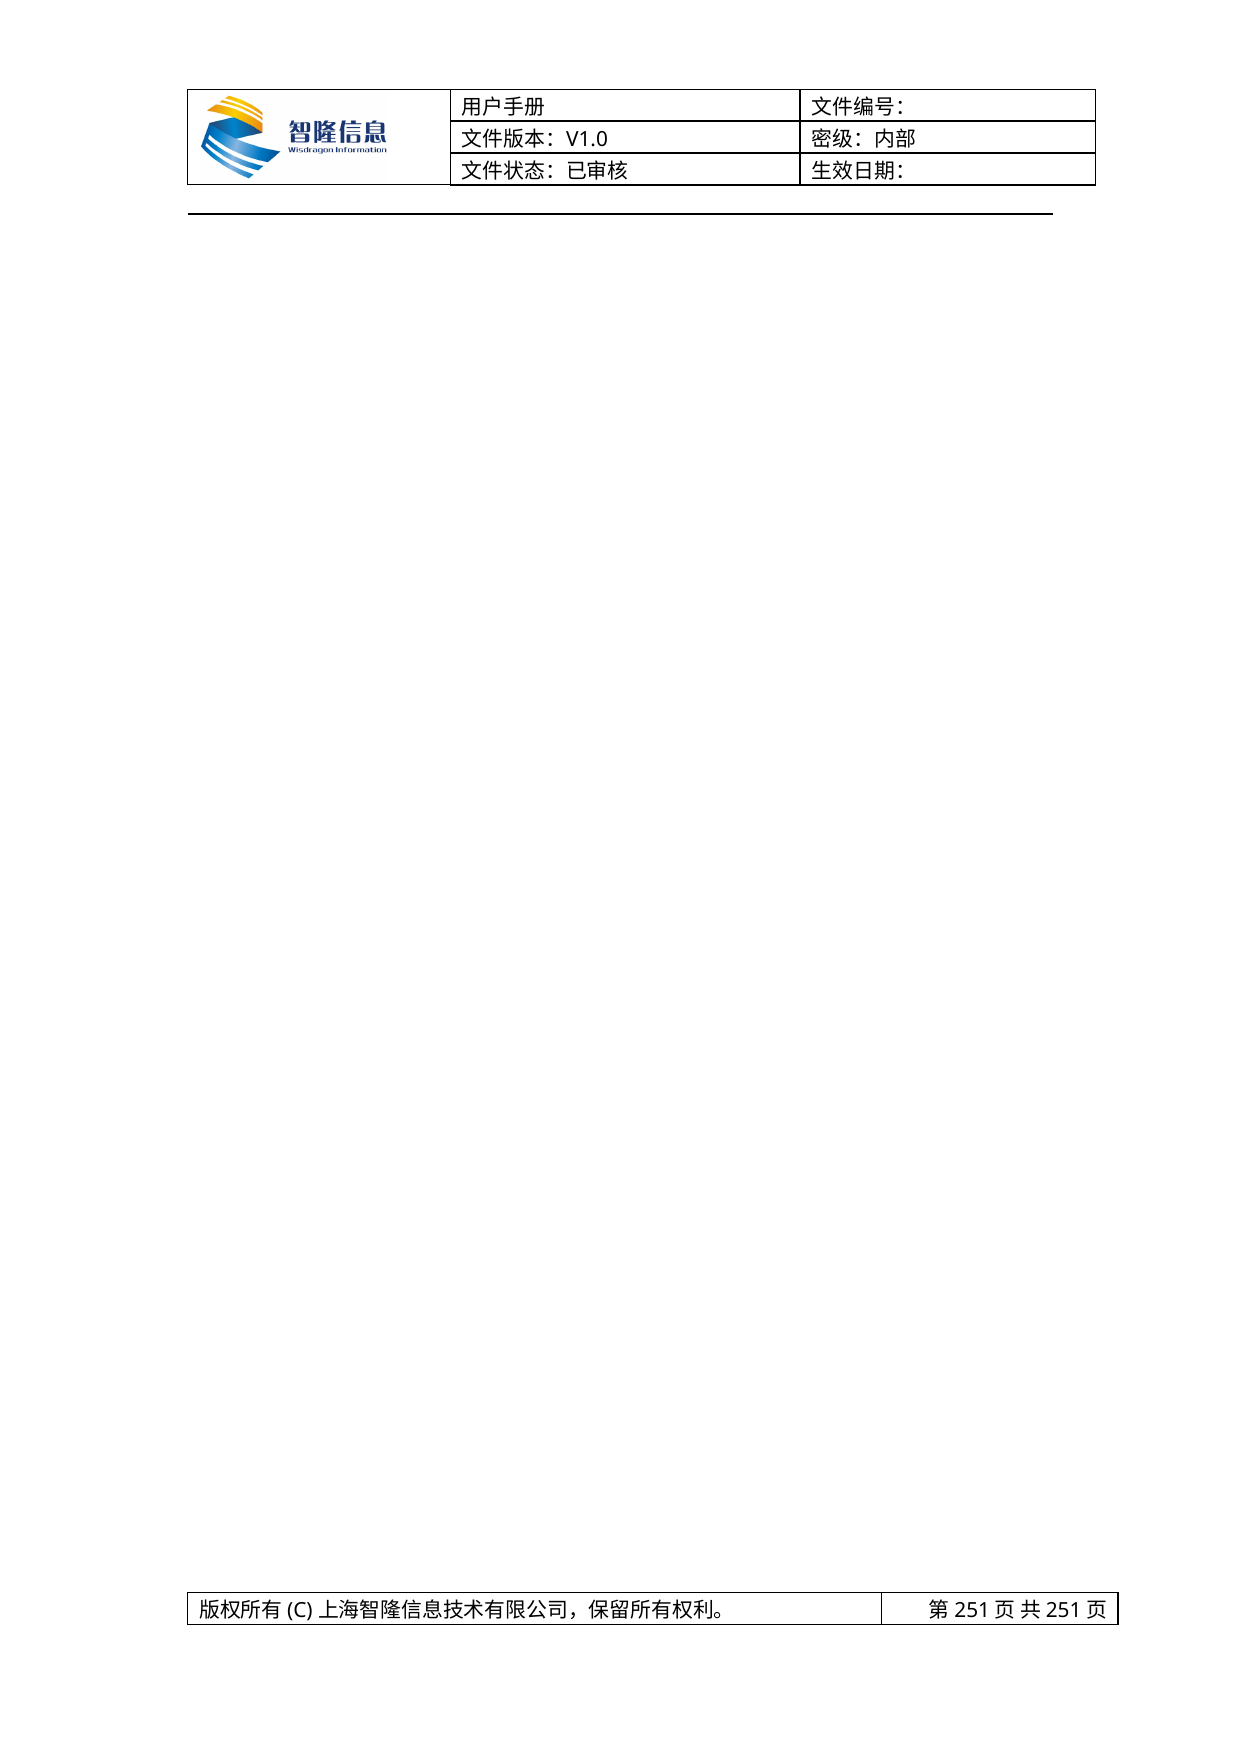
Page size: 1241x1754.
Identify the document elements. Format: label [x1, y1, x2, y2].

picture [198, 91, 388, 183]
